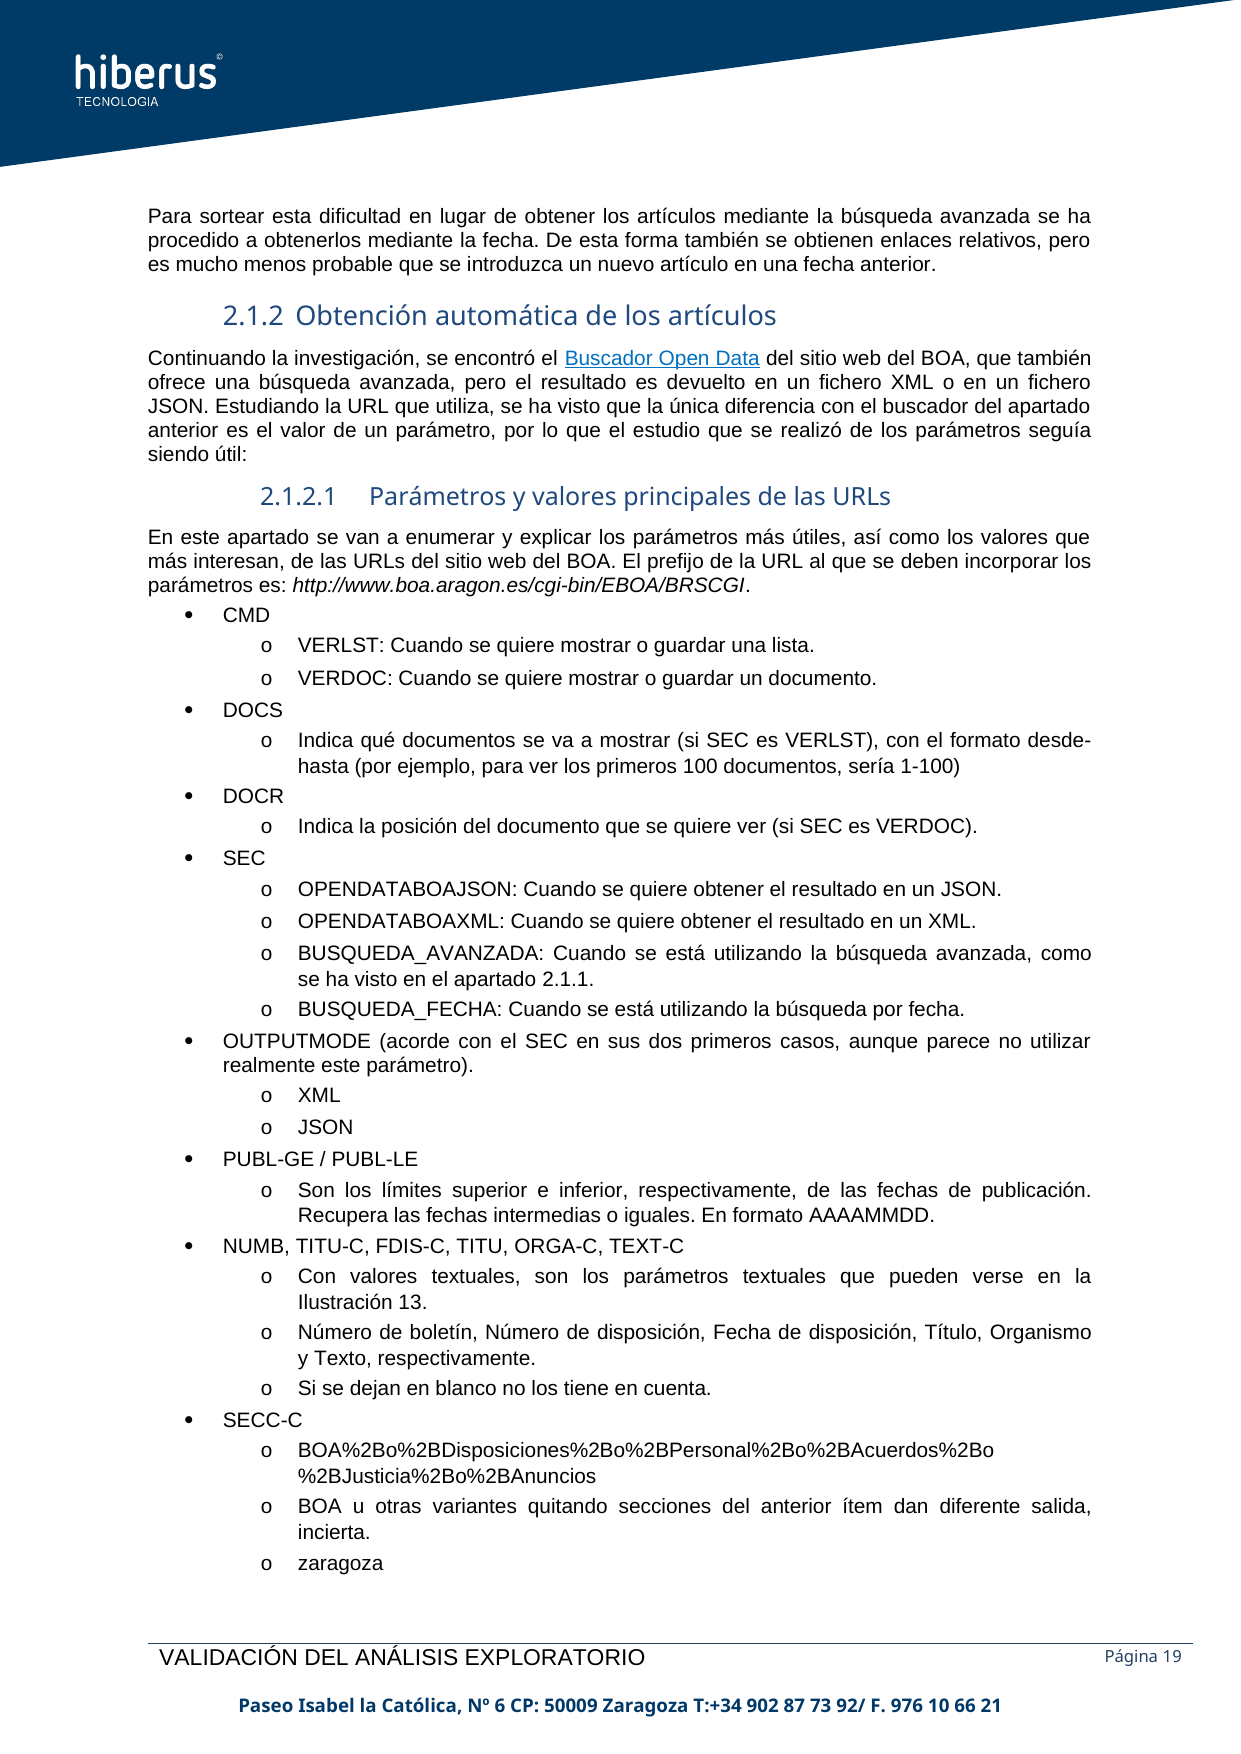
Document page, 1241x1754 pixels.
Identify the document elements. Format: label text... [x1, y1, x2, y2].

subtitle Parámetros y valores principales de las URLs [260, 478, 1092, 512]
list Son los límites superior e inferior, respectivamente, de las fechas de publicación. Recupera las fechas intermedias o iguales. En formato AAAAMMDD. [260, 1177, 1092, 1227]
list VERDOC: Cuando se quiere mostrar o guardar un documento. [260, 665, 1092, 691]
list Indica la posición del documento que se quiere ver (si SEC es VERDOC). [260, 814, 1092, 840]
list DOCS [185, 697, 1092, 721]
list VERLST: Cuando se quiere mostrar o guardar una lista. [260, 633, 1092, 659]
list SECC-C [185, 1408, 1092, 1432]
list BUSQUEDA_AVANZADA: Cuando se está utilizando la búsqueda avanzada, como se ha visto en el apartado 2.1.1. [260, 941, 1092, 990]
list SEC [185, 846, 1092, 870]
list OPENDATABOAXML: Cuando se quiere obtener el resultado en un XML. [260, 908, 1092, 934]
text Continuando la investigación, se encontró el Buscador Open Data del sitio web del BOA, que también ofrece una búsqueda avanzada, pero el resultado es devuelto en un fichero XML o en un fichero JSON. Estudiando la URL que utiliza, se ha visto que la única diferencia con el buscador del apartado anterior es el valor de un parámetro, por lo que el estudio que se realizó de los parámetros seguía siendo útil: [148, 346, 1092, 466]
list JSON [260, 1115, 1092, 1141]
subtitle Obtención automática de los artículos [223, 297, 1092, 333]
list OPENDATABOAJSON: Cuando se quiere obtener el resultado en un JSON. [260, 876, 1092, 902]
list zaragoza [260, 1550, 1092, 1576]
list PUBL-GE / PUBL-LE [185, 1147, 1092, 1171]
text Para sortear esta dificultad en lugar de obtener los artículos mediante la búsqueda avanzada se ha procedido a obtenerlos mediante la fecha. De esta forma también se obtienen enlaces relativos, pero es mucho menos probable que se introduzca un nuevo artículo en una fecha anterior. [148, 204, 1092, 276]
list Si se dejan en blanco no los tiene en cuenta. [260, 1376, 1092, 1402]
list OUTPUTMODE (acorde con el SEC en sus dos primeros casos, aunque parece no utilizar realmente este parámetro). [185, 1029, 1092, 1077]
list BUSQUEDA_FECHA: Cuando se está utilizando la búsqueda por fecha. [260, 997, 1092, 1022]
list BOA u otras variantes quitando secciones del anterior ítem dan diferente salida, incierta. [260, 1494, 1092, 1544]
list XML [260, 1083, 1092, 1109]
picture [62, 50, 231, 109]
list BOA%2Bo%2BDisposiciones%2Bo%2BPersonal%2Bo%2BAcuerdos%2Bo%2BJusticia%2Bo%2BAnuncios [260, 1438, 1092, 1488]
list Número de boletín, Número de disposición, Fecha de disposición, Título, Organismo y Texto, respectivamente. [260, 1320, 1092, 1370]
text En este apartado se van a enumerar y explicar los parámetros más útiles, así como los valores que más interesan, de las URLs del sitio web del BOA. El prefijo de la URL al que se deben incorporar los parámetros es: http://www.boa.aragon.es/cgi-bin/EBOA/BRSCGI. [148, 525, 1092, 597]
list Indica qué documentos se va a mostrar (si SEC es VERLST), con el formato desde-hasta (por ejemplo, para ver los primeros 100 documentos, sería 1-100) [260, 728, 1092, 777]
list CMD [185, 603, 1092, 627]
list DOCR [185, 784, 1092, 808]
list Con valores textuales, son los parámetros textuales que pueden verse en la Ilustración 13. [260, 1264, 1092, 1314]
list NUMB, TITU-C, FDIS-C, TITU, ORGA-C, TEXT-C [185, 1233, 1092, 1258]
